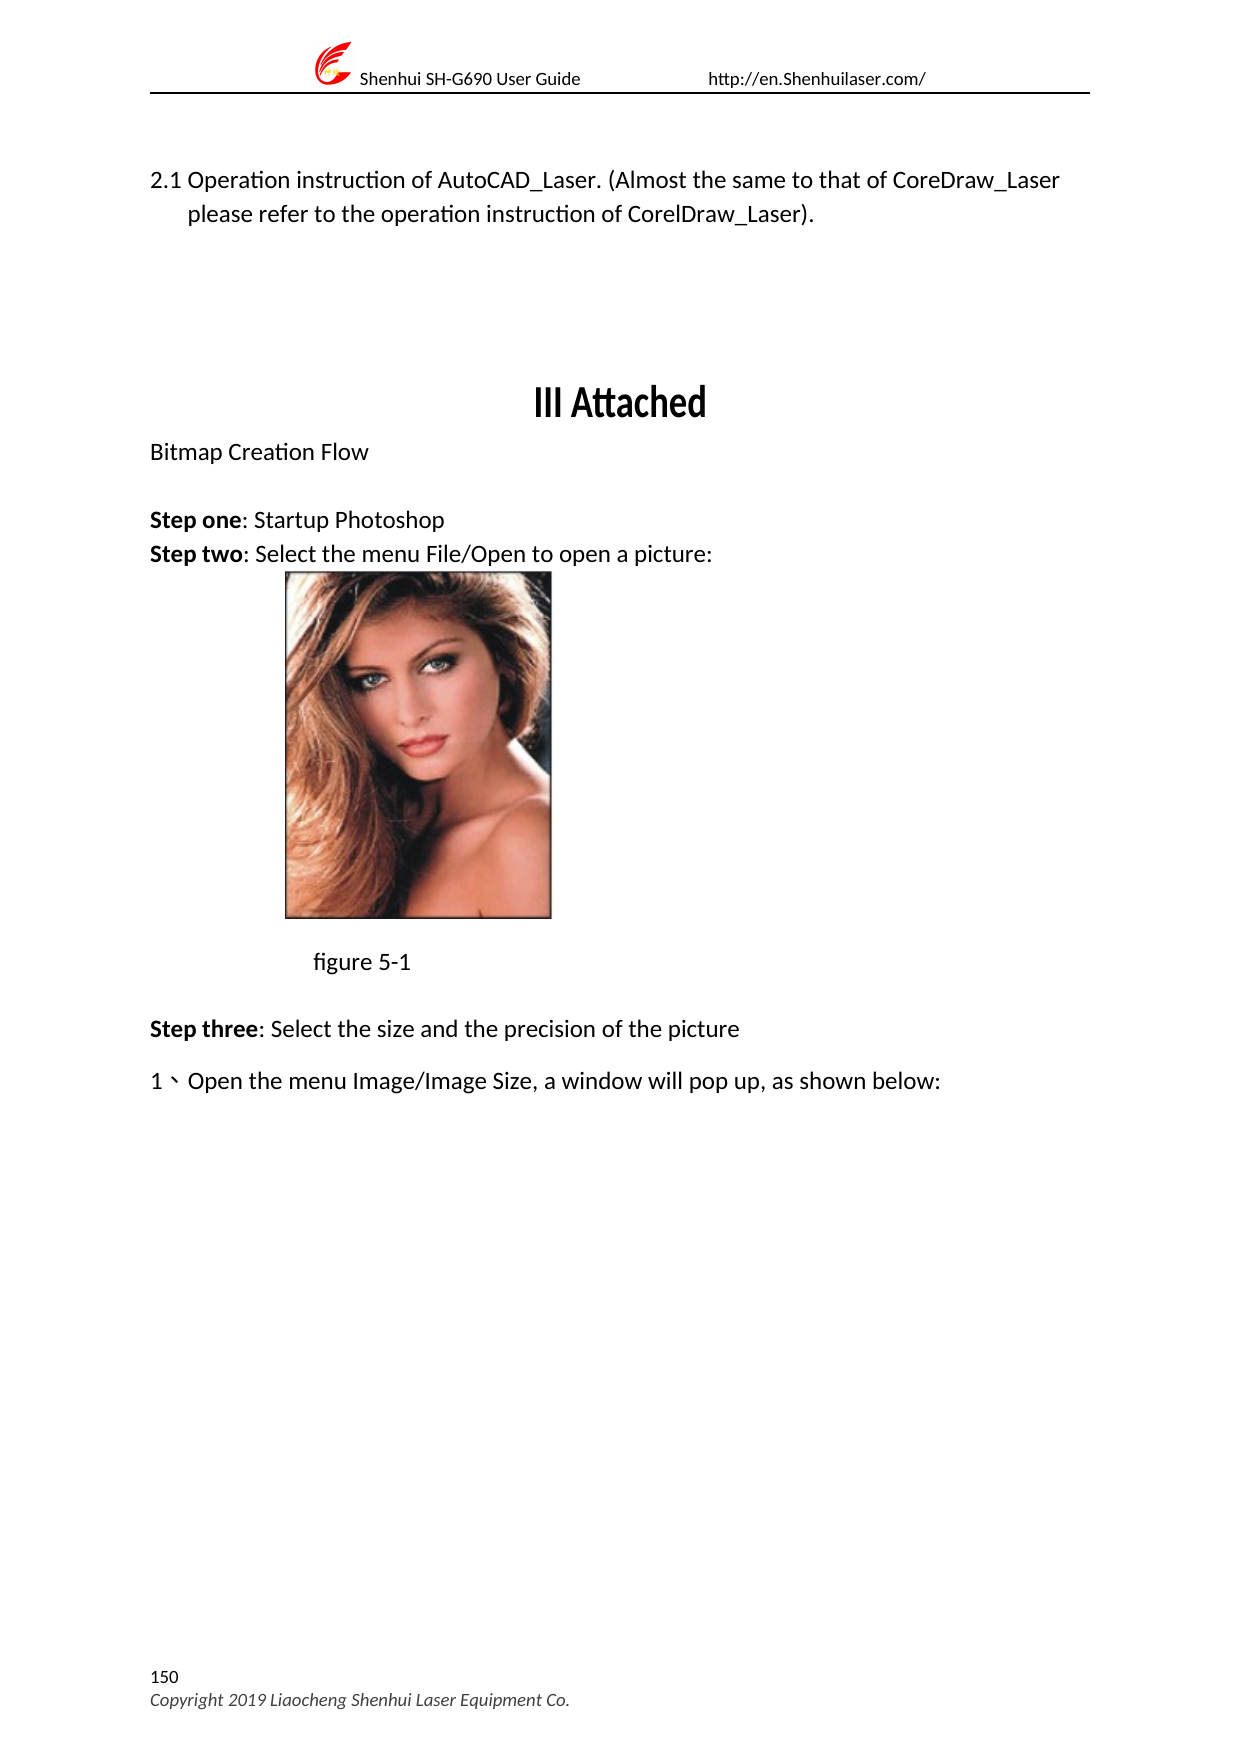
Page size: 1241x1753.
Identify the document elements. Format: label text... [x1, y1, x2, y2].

text Step three: Select the size and the precision of the picture 1、Open the menu Image/Image Size, a window will pop up, as shown below: [150, 1012, 1090, 1114]
picture [285, 570, 555, 919]
text Bitmap Creation Flow [150, 434, 1090, 468]
subtitle III Attached [150, 367, 1090, 434]
list Operation instruction of AutoCAD_Laser. (Almost the same to that of CoreDraw_Laser please refer to the operation instruction of CorelDraw_Laser). [150, 163, 1090, 231]
text Step one: Startup Photoshop Step two: Select the menu File/Open to open a picture: figure 5-1 [150, 468, 1090, 1012]
picture [314, 41, 356, 86]
